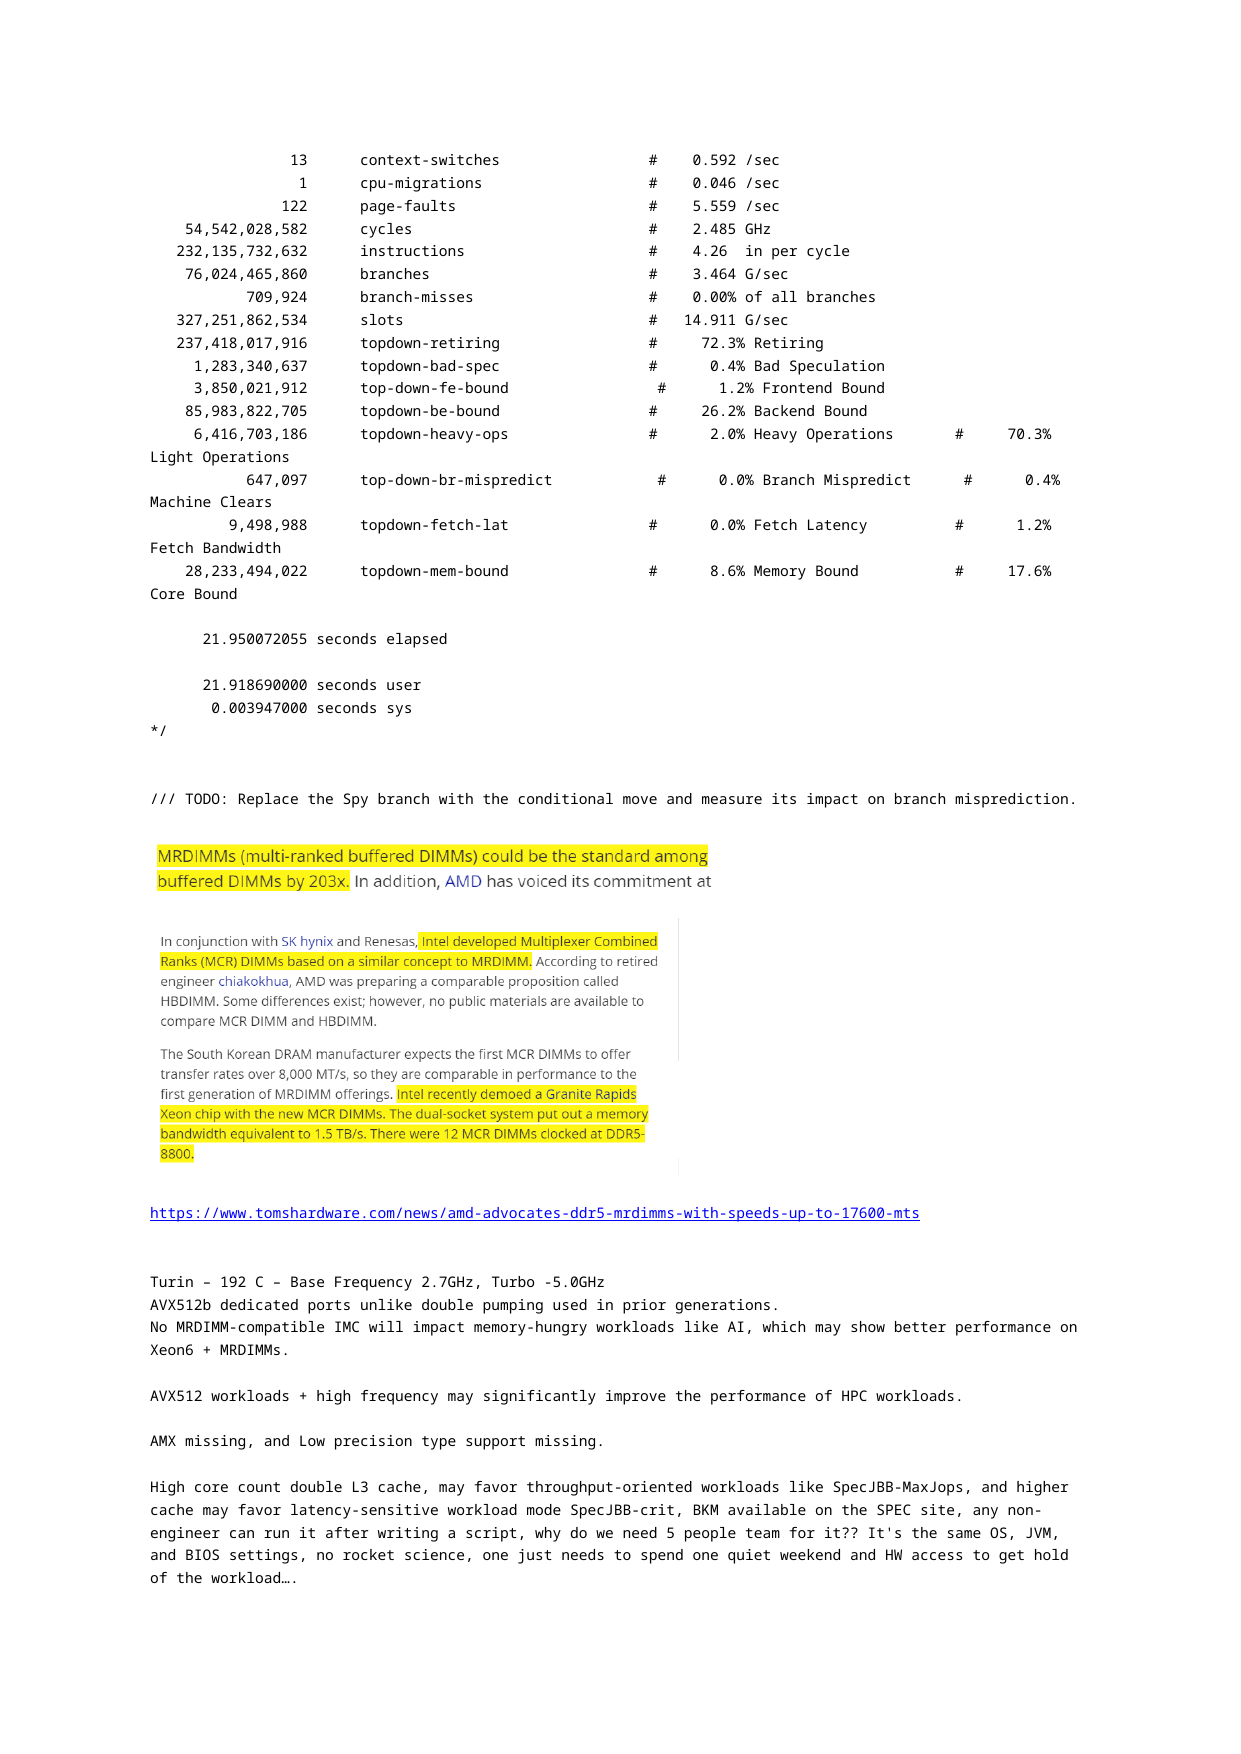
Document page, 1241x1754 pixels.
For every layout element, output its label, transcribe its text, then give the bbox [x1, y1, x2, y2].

text AMX missing, and Low precision type support missing. [150, 1431, 1090, 1451]
text 1,283,340,637 topdown-bad-spec # 0.4% Bad Speculation [150, 355, 1090, 375]
text 76,024,465,860 branches # 3.464 G/sec [150, 264, 1090, 284]
text */ [150, 720, 1090, 740]
text 0.003947000 seconds sys [150, 697, 1090, 717]
text 54,542,028,582 cycles # 2.485 GHz [150, 218, 1090, 238]
text Turin – 192 C – Base Frequency 2.7GHz, Turbo -5.0GHz [150, 1271, 1090, 1291]
picture [150, 918, 680, 1176]
text 1 cpu-migrations # 0.046 /sec [150, 173, 1090, 193]
text 3,850,021,912 top-down-fe-bound # 1.2% Frontend Bound [150, 378, 1090, 398]
text AVX512b dedicated ports unlike double pumping used in prior generations. [150, 1294, 1090, 1314]
text 21.918690000 seconds user [150, 675, 1090, 694]
text 647,097 top-down-br-mispredict # 0.0% Branch Mispredict # 0.4% Machine Clears [150, 469, 1090, 512]
picture [150, 834, 714, 891]
text 237,418,017,916 topdown-retiring # 72.3% Retiring [150, 332, 1090, 352]
text 85,983,822,705 topdown-be-bound # 26.2% Backend Bound [150, 401, 1090, 421]
text /// TODO: Replace the Spy branch with the conditional move and measure its impact on branch misprediction. [150, 789, 1090, 809]
text https://www.tomshardware.com/news/amd-advocates-ddr5-mrdimms-with-speeds-up-to-17600-mts [150, 1203, 1090, 1223]
text AVX512 workloads + high frequency may significantly improve the performance of HPC workloads. [150, 1386, 1090, 1405]
text No MRDIMM-compatible IMC will impact memory-hungry workloads like AI, which may show better performance on Xeon6 + MRDIMMs. [150, 1317, 1090, 1360]
text 9,498,988 topdown-fetch-lat # 0.0% Fetch Latency # 1.2% Fetch Bandwidth [150, 515, 1090, 558]
text 709,924 branch-misses # 0.00% of all branches [150, 287, 1090, 307]
text 327,251,862,534 slots # 14.911 G/sec [150, 310, 1090, 329]
text 232,135,732,632 instructions # 4.26 in per cycle [150, 241, 1090, 261]
text 21.950072055 seconds elapsed [150, 629, 1090, 649]
text 122 page-faults # 5.559 /sec [150, 196, 1090, 216]
text 13 context-switches # 0.592 /sec [150, 150, 1090, 170]
text 6,416,703,186 topdown-heavy-ops # 2.0% Heavy Operations # 70.3% Light Operations [150, 424, 1090, 466]
text High core count double L3 cache, may favor throughput-oriented workloads like SpecJBB-MaxJops, and higher cache may favor latency-sensitive workload mode SpecJBB-crit, BKM available on the SPEC site, any non-engineer can run it after writing a script, why do we need 5 people team for it?? It's the same OS, JVM, and BIOS settings, no rocket science, one just needs to spend one quiet weekend and HW access to get hold of the workload…. [150, 1477, 1090, 1588]
text 28,233,494,022 topdown-mem-bound # 8.6% Memory Bound # 17.6% Core Bound [150, 561, 1090, 603]
